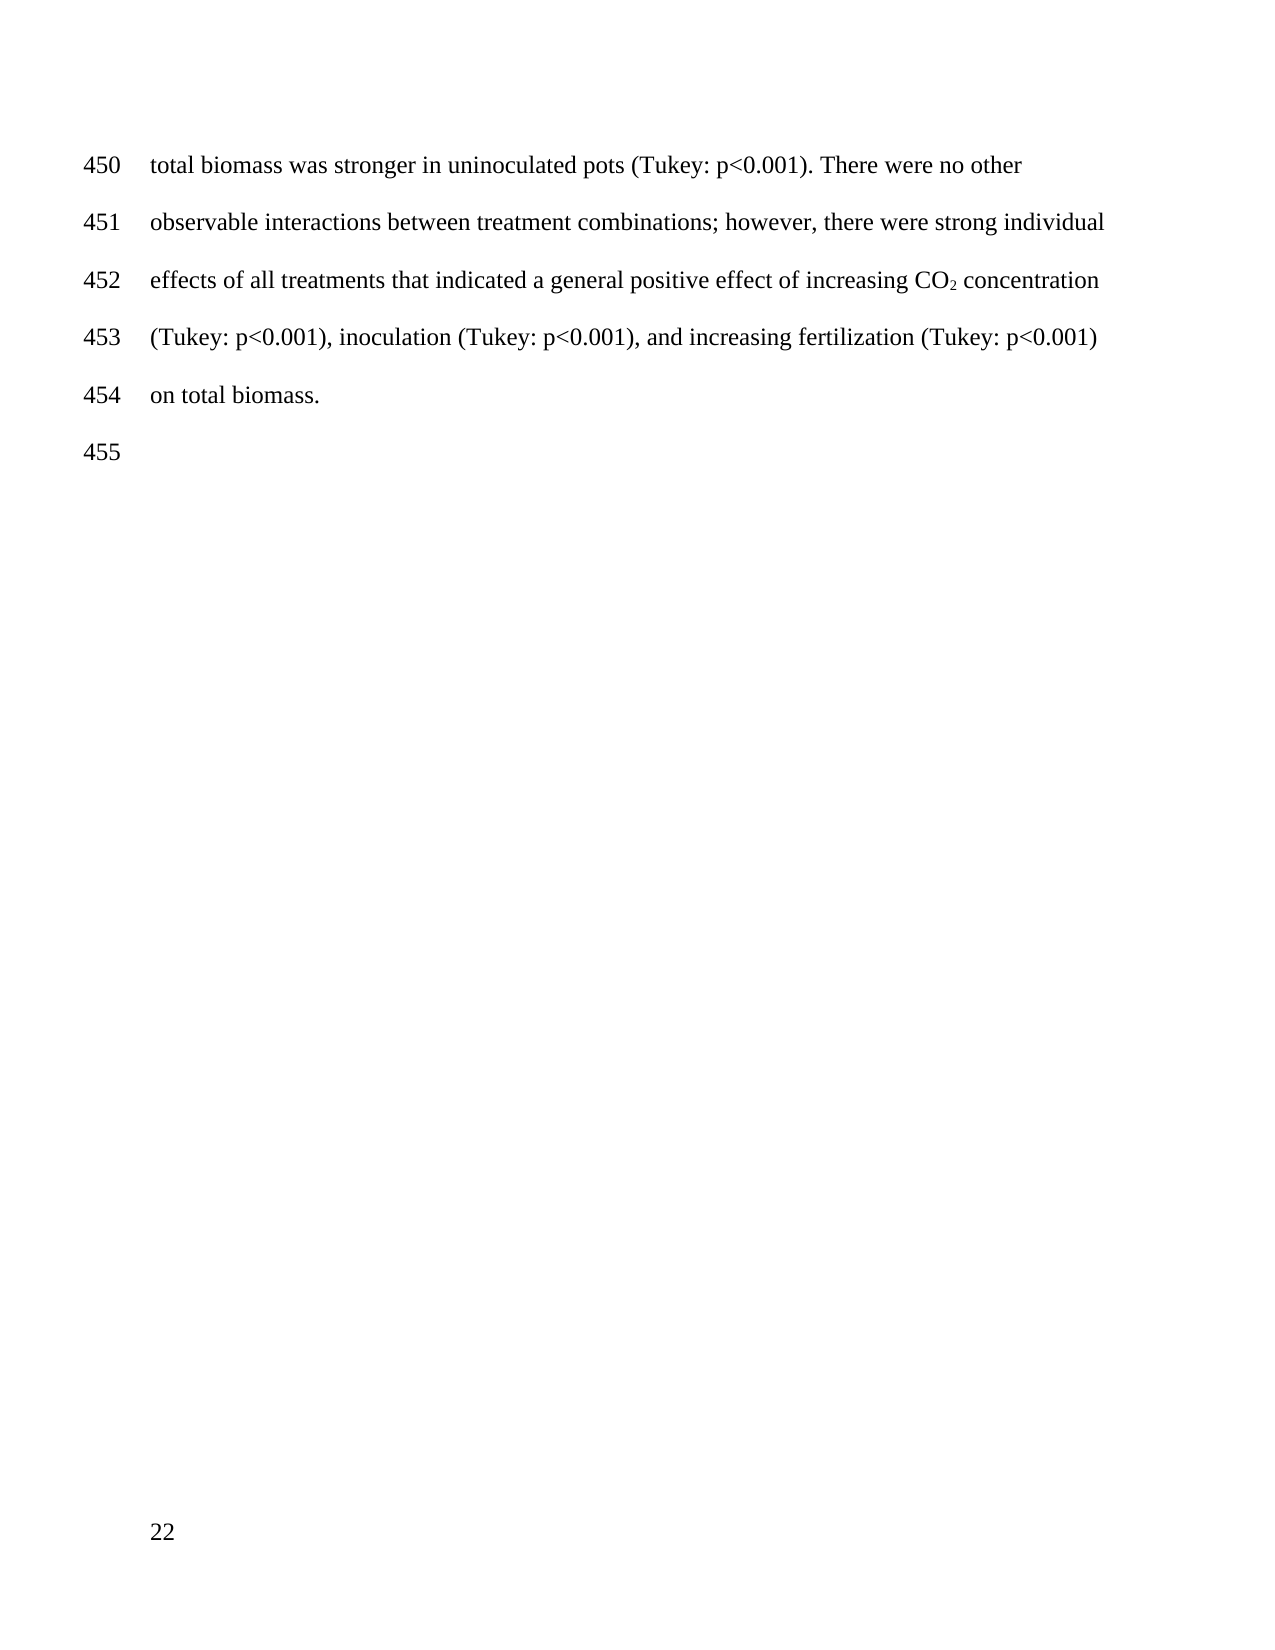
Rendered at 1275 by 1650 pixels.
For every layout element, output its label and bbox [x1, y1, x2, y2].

text [150, 150, 1125, 409]
